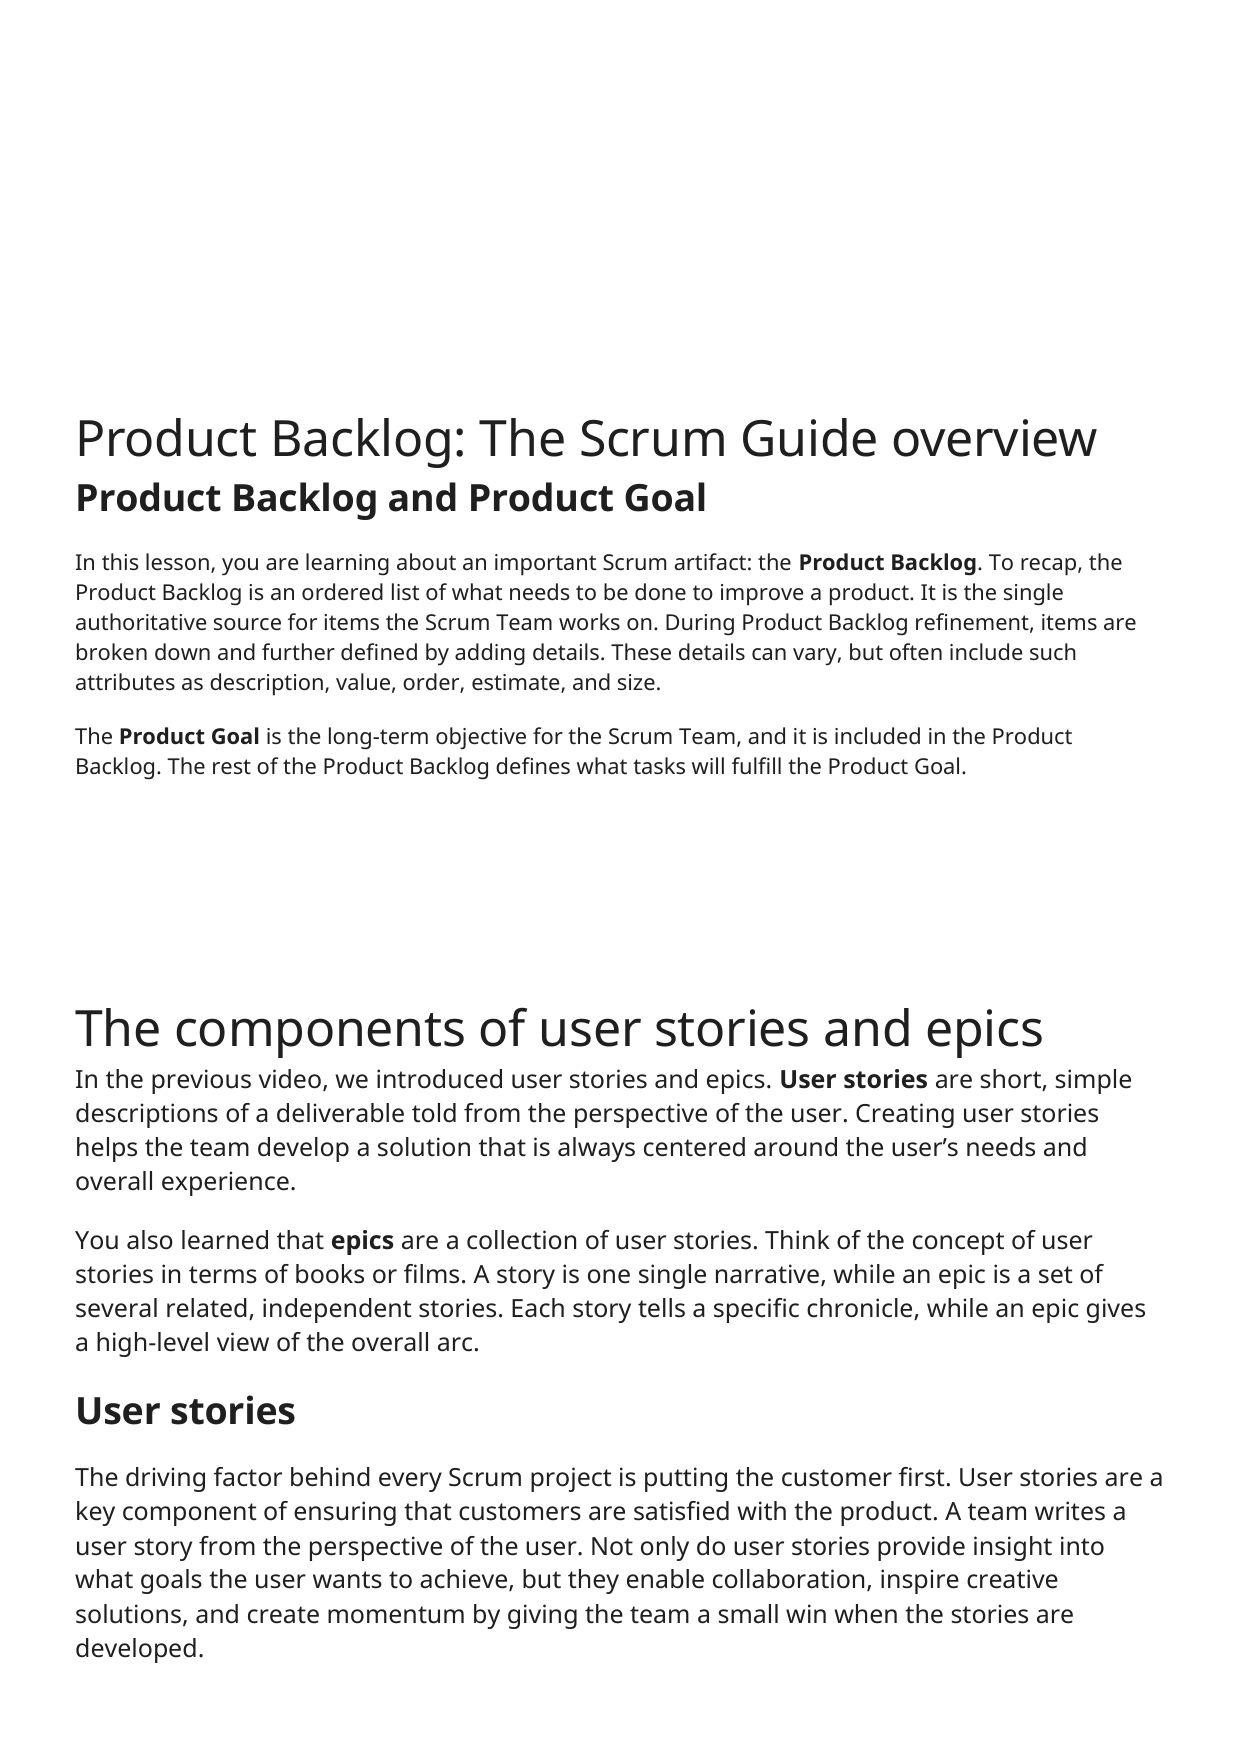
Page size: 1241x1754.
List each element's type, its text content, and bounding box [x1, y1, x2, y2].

text You also learned that epics are a collection of user stories. Think of the concept of user stories in terms of books or films. A story is one single narrative, while an epic is a set of several related, independent stories. Each story tells a specific chronicle, while an epic gives a high-level view of the overall arc. [75, 1223, 1165, 1359]
subtitle Product Backlog: The Scrum Guide overview [75, 403, 1165, 471]
subtitle The components of user stories and epics [75, 993, 1165, 1061]
subtitle User stories [75, 1384, 1165, 1435]
text The driving factor behind every Scrum project is putting the customer first. User stories are a key component of ensuring that customers are satisfied with the product. A team writes a user story from the perspective of the user. Not only do user stories provide insight into what goals the user wants to achieve, but they enable collaboration, inspire creative solutions, and create momentum by giving the team a small win when the stories are developed. [75, 1460, 1165, 1664]
subtitle Product Backlog and Product Goal [75, 471, 1165, 522]
text In this lesson, you are learning about an important Scrum artifact: the Product Backlog. To recap, the Product Backlog is an ordered list of what needs to be done to improve a product. It is the single authoritative source for items the Scrum Team works on. During Product Backlog refinement, items are broken down and further defined by adding details. These details can vary, but often include such attributes as description, value, order, estimate, and size. [75, 547, 1165, 696]
text In the previous video, we introduced user stories and epics. User stories are short, simple descriptions of a deliverable told from the perspective of the user. Creating user stories helps the team develop a solution that is always centered around the user’s needs and overall experience. [75, 1061, 1165, 1198]
text The Product Goal is the long-term objective for the Scrum Team, and it is included in the Product Backlog. The rest of the Product Backlog defines what tasks will fulfill the Product Goal. [75, 721, 1165, 781]
